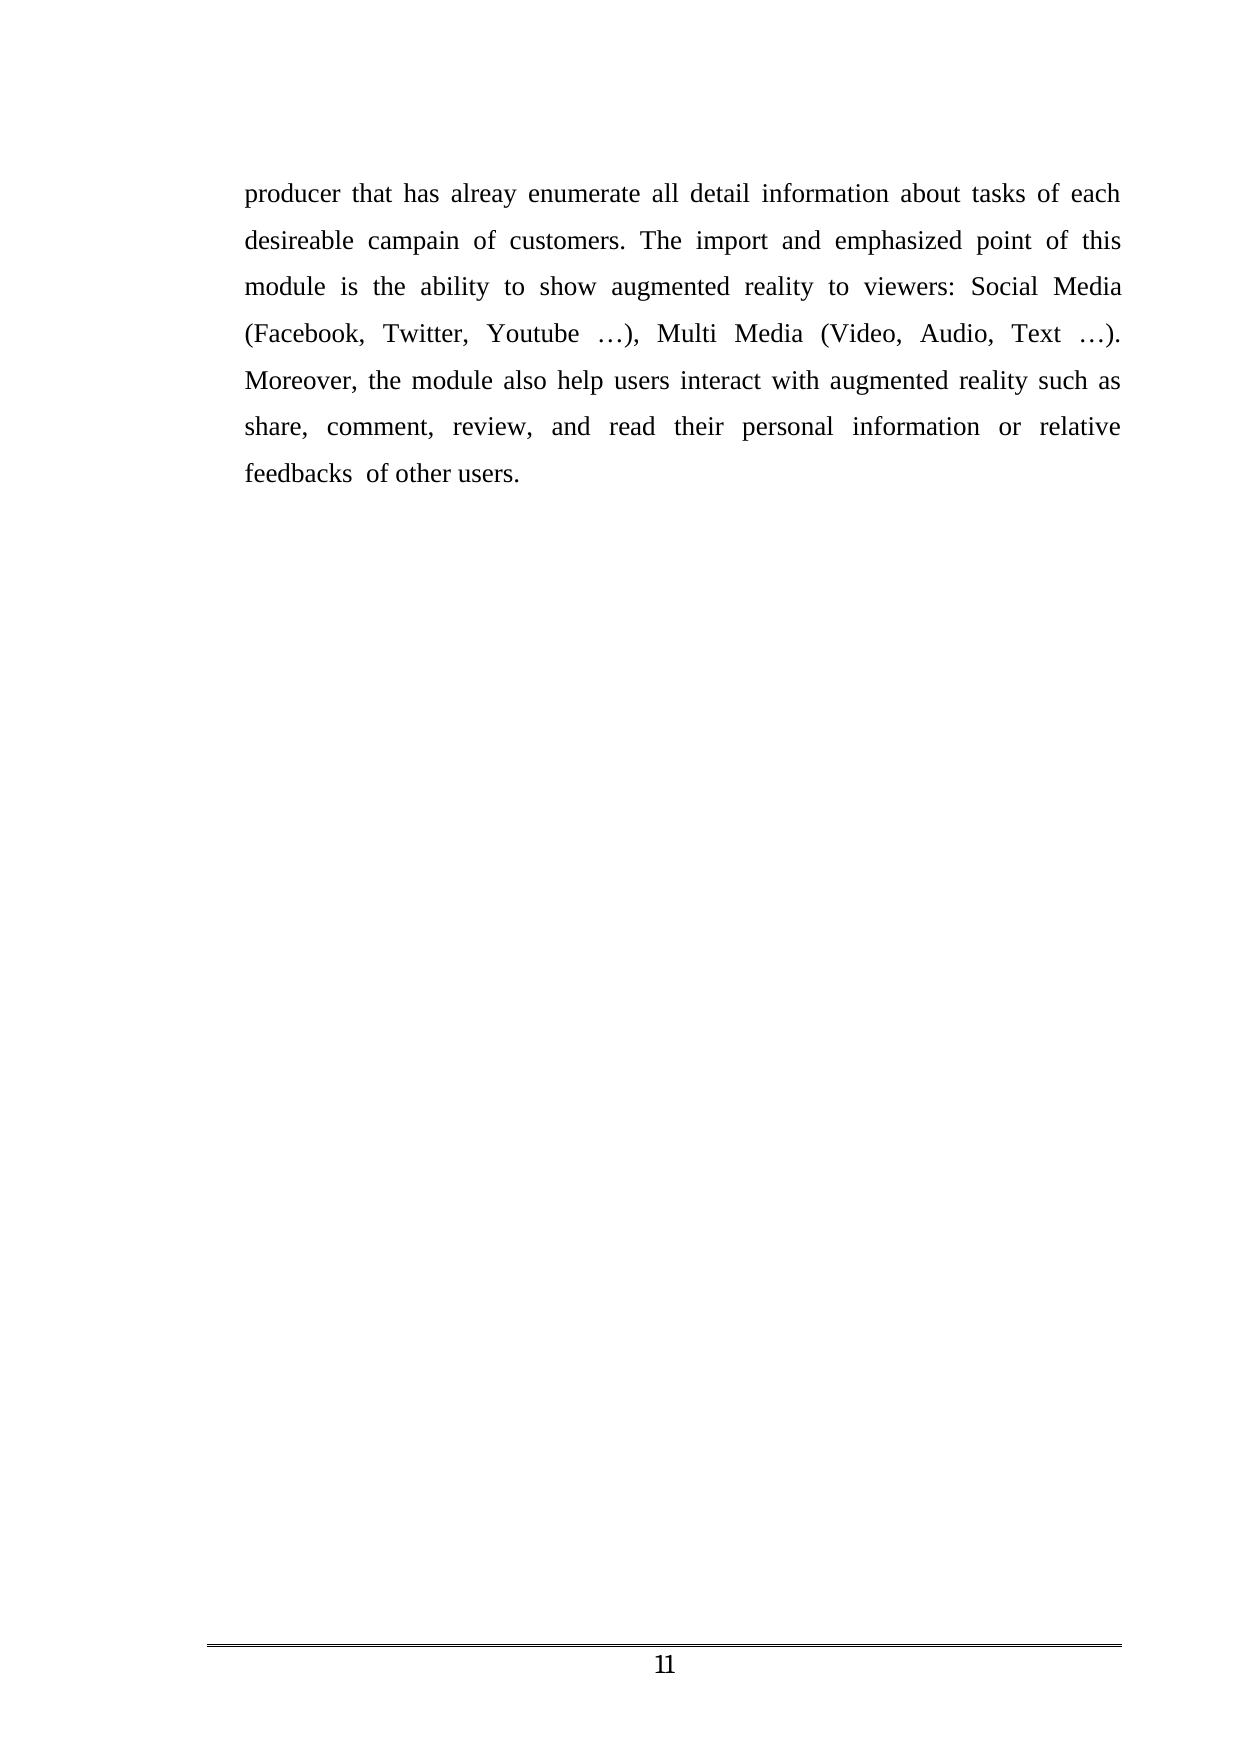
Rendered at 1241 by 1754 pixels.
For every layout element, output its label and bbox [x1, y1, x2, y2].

text [244, 177, 1122, 488]
